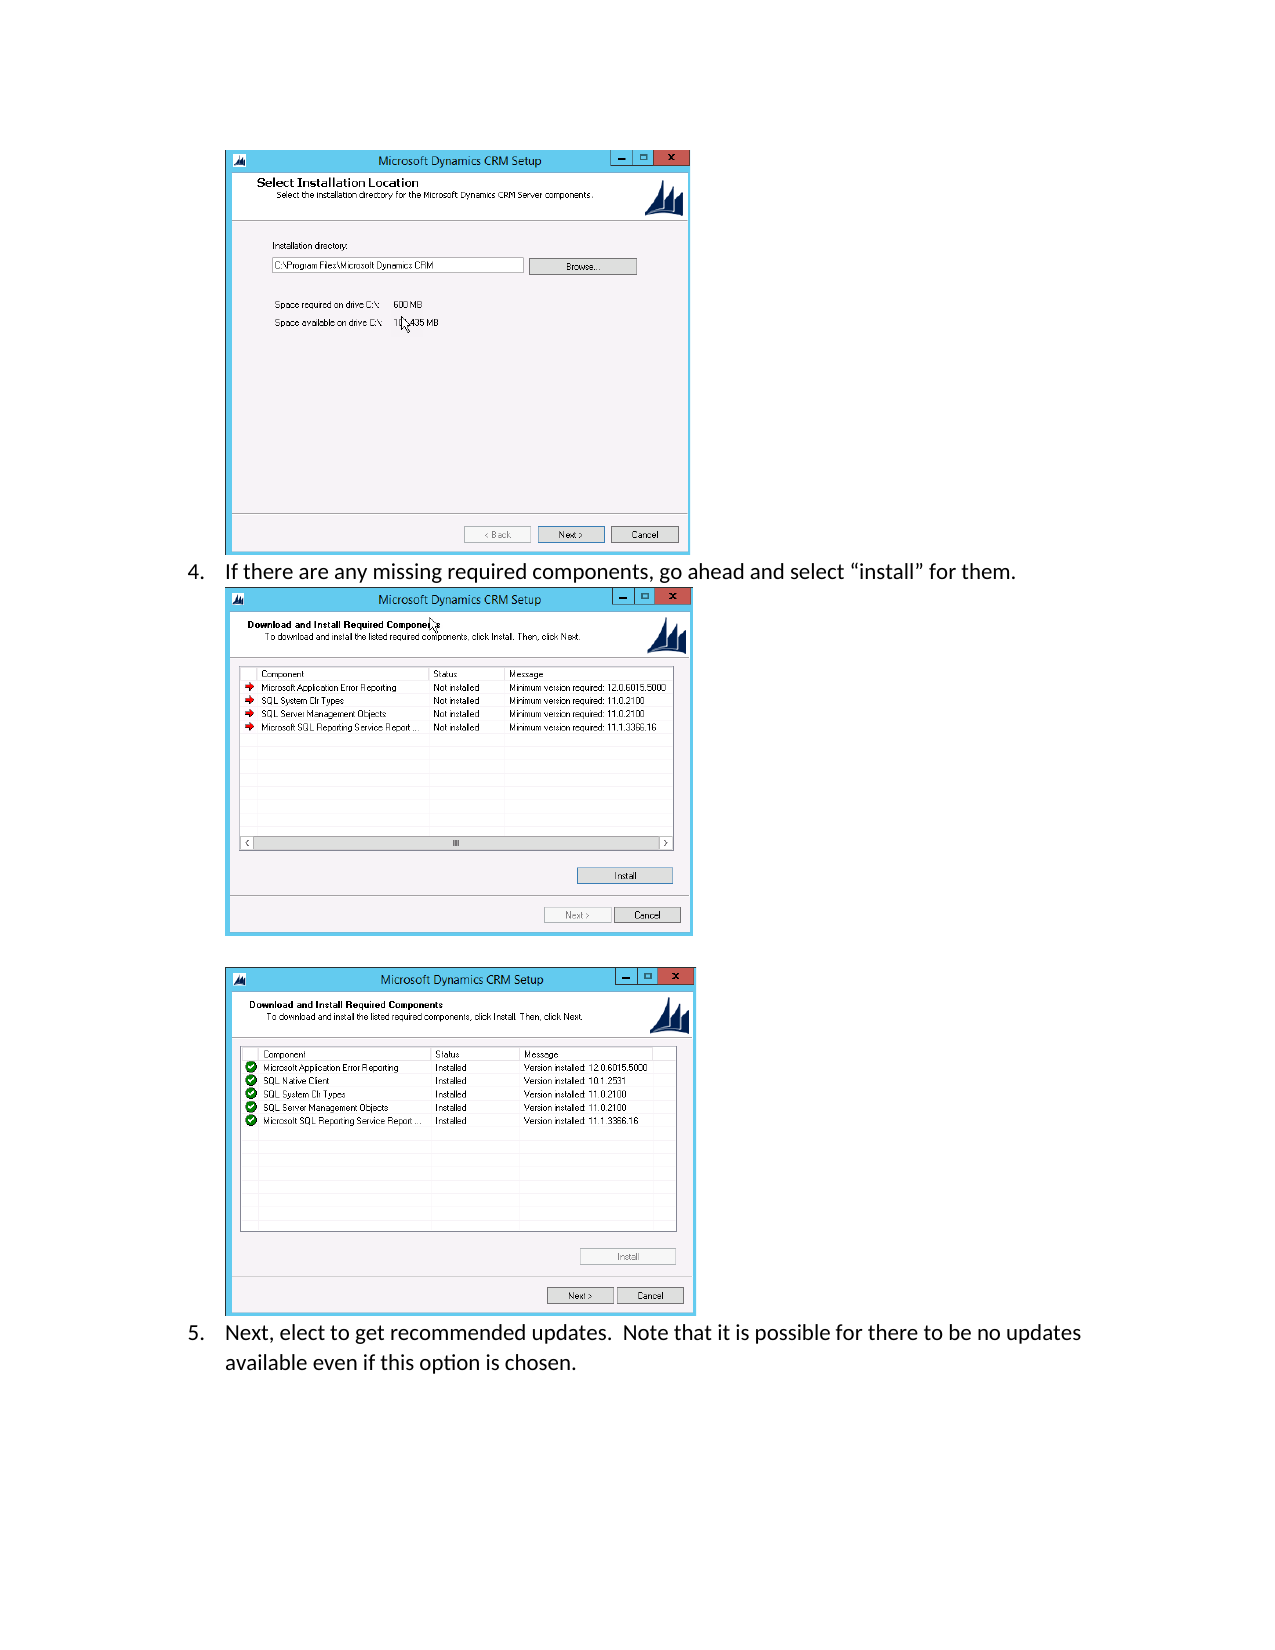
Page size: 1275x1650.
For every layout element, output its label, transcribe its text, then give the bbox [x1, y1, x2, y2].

list Next, elect to get recommended updates. Note that it is possible for there to be no updates available even if this option is chosen. [187, 1318, 1125, 1376]
picture [225, 150, 690, 555]
list If there are any missing required components, go ahead and select “install” for them. [187, 557, 1125, 585]
picture [225, 587, 693, 936]
picture [225, 967, 697, 1316]
